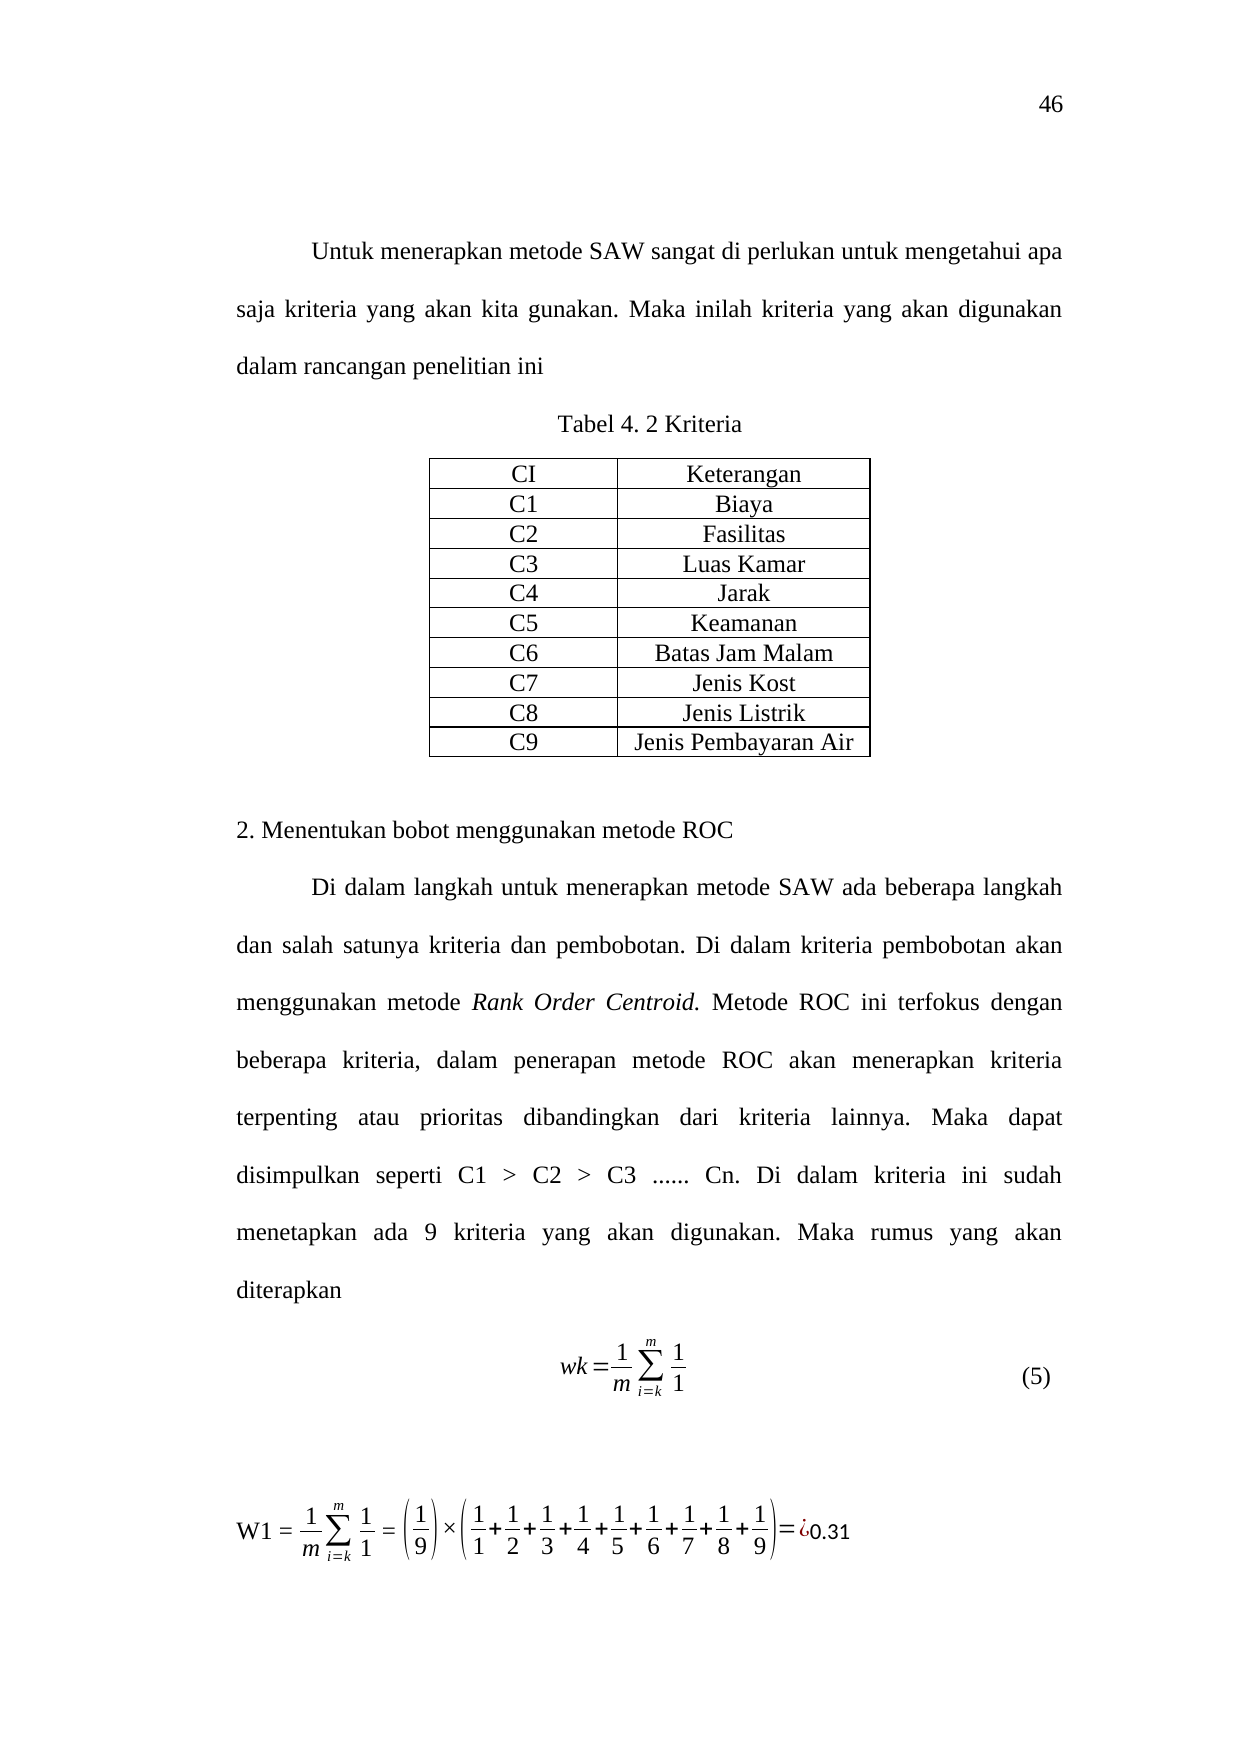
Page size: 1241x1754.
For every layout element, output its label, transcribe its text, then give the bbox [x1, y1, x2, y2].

table_cell Biaya [618, 489, 869, 518]
table_cell C4 [430, 579, 617, 607]
text Di dalam langkah untuk menerapkan metode SAW ada beberapa langkah dan salah satunya kriteria dan pembobotan. Di dalam kriteria pembobotan akan menggunakan metode Rank Order Centroid. Metode ROC ini terfokus dengan beberapa kriteria, dalam penerapan metode ROC akan menerapkan kriteria terpenting atau prioritas dibandingkan dari kriteria lainnya. Maka dapat disimpulkan seperti C1 > C2 > C3 ...... Cn. Di dalam kriteria ini sudah menetapkan ada 9 kriteria yang akan digunakan. Maka rumus yang akan diterapkan [236, 872, 1063, 1303]
table_cell C3 [430, 549, 617, 577]
table_cell Fasilitas [618, 519, 869, 548]
table_cell C7 [430, 668, 617, 697]
table_header (5) [1010, 1332, 1108, 1468]
table_cell Keamanan [618, 608, 869, 637]
text W1 = = 0.31 [236, 1468, 1063, 1564]
text 2. Menentukan bobot menggunakan metode ROC [236, 815, 1063, 843]
table_header [236, 1332, 1010, 1468]
table_cell C9 [430, 728, 617, 756]
table_cell Jenis Pembayaran Air [618, 728, 869, 756]
table_header CI [430, 459, 617, 488]
table_cell Jarak [618, 579, 869, 607]
text Untuk menerapkan metode SAW sangat di perlukan untuk mengetahui apa saja kriteria yang akan kita gunakan. Maka inilah kriteria yang akan digunakan dalam rancangan penelitian ini [236, 236, 1063, 380]
text Tabel 4. 2 Kriteria [236, 409, 1063, 437]
table_cell C1 [430, 489, 617, 518]
table_header Keterangan [618, 459, 869, 488]
table_cell C8 [430, 698, 617, 726]
table_cell Batas Jam Malam [618, 638, 869, 667]
table_cell Jenis Kost [618, 668, 869, 697]
table_cell Jenis Listrik [618, 698, 869, 726]
table_cell C2 [430, 519, 617, 548]
table_cell C6 [430, 638, 617, 667]
table_cell Luas Kamar [618, 549, 869, 577]
table_cell C5 [430, 608, 617, 637]
